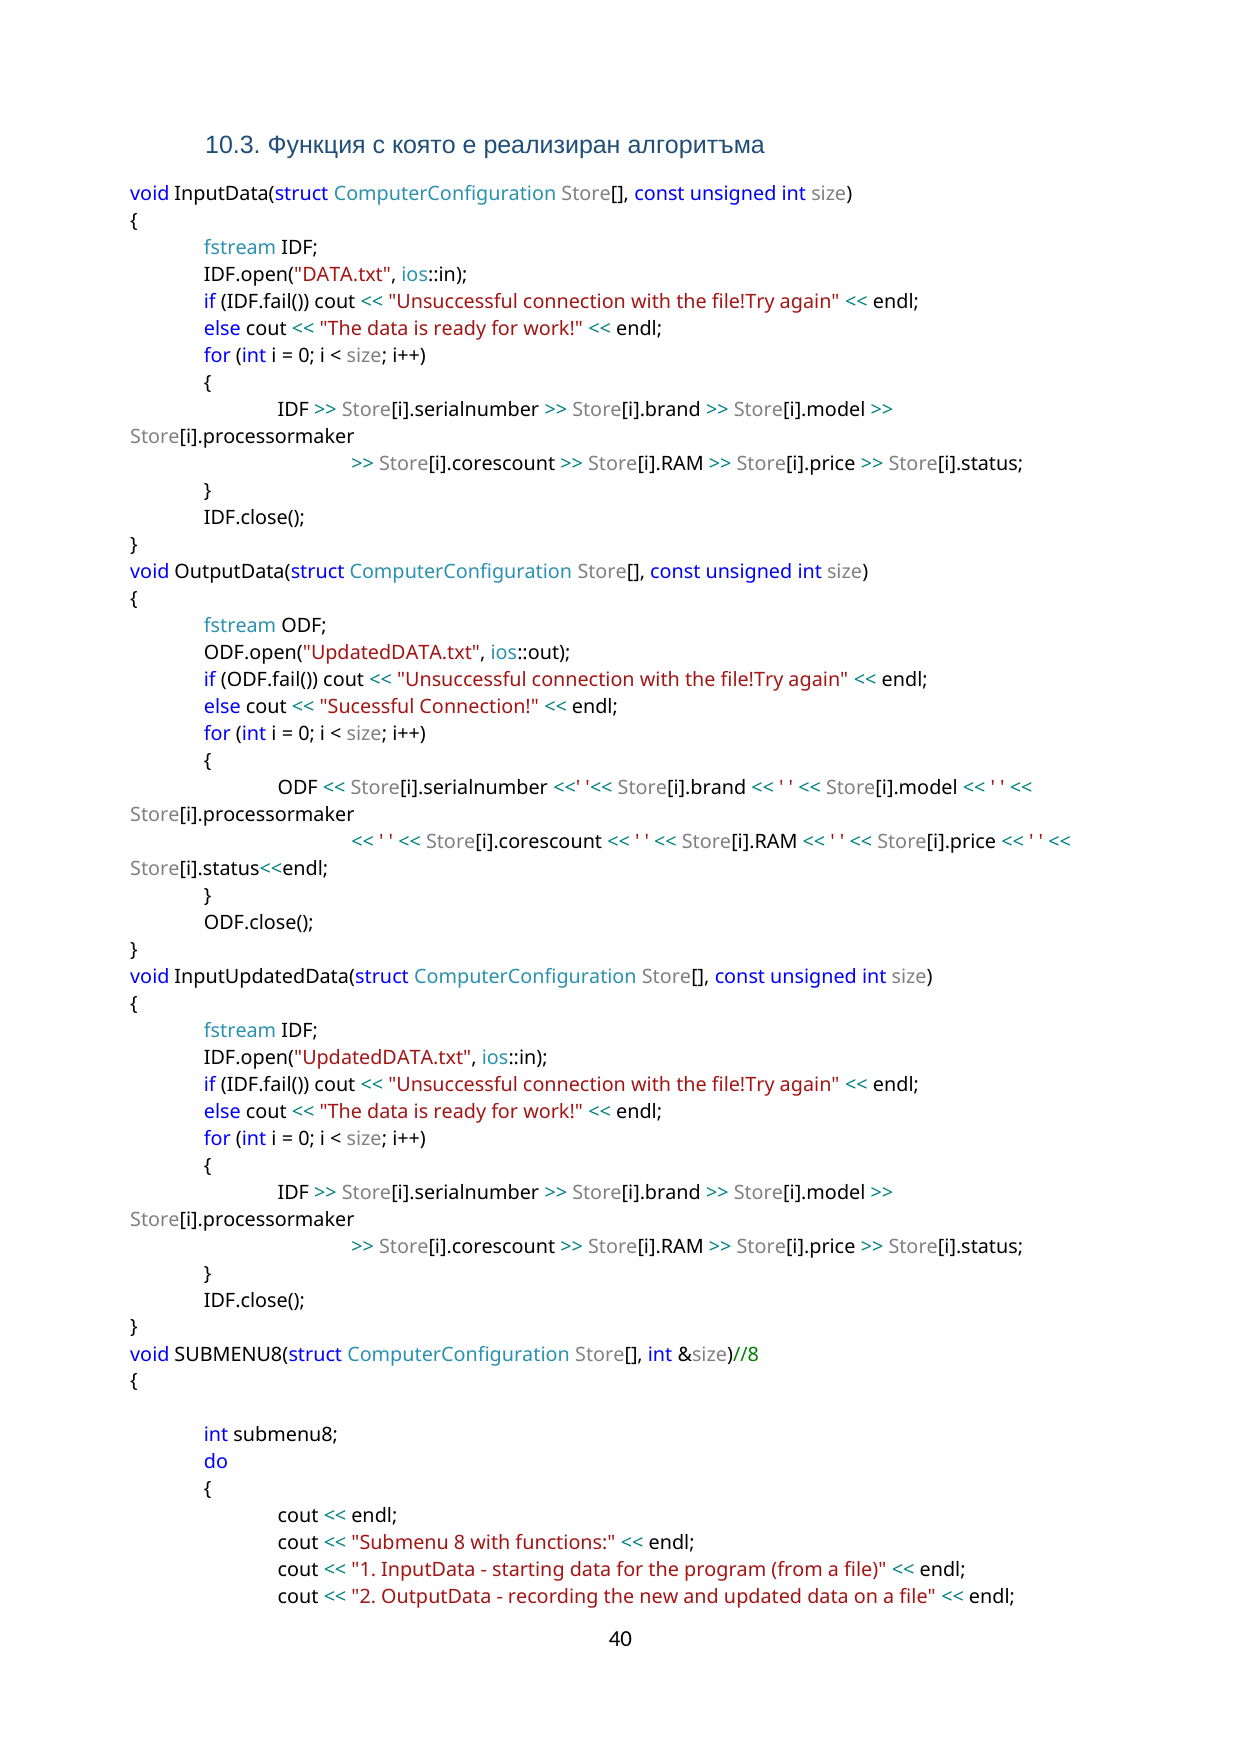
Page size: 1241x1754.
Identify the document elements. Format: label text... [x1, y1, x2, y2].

text IDF.open("UpdatedDATA.txt", ios::in); [130, 1043, 1110, 1070]
text } [130, 935, 1110, 962]
text } [130, 476, 1110, 503]
text IDF.open("DATA.txt", ios::in); [130, 261, 1110, 288]
text do [130, 1448, 1110, 1475]
text fstream ODF; [130, 611, 1110, 638]
text } [130, 530, 1110, 557]
text } [130, 1259, 1110, 1286]
text fstream IDF; [130, 234, 1110, 261]
text if (IDF.fail()) cout << "Unsuccessful connection with the file!Try again" << endl; [130, 1070, 1110, 1097]
text if (IDF.fail()) cout << "Unsuccessful connection with the file!Try again" << endl; [130, 288, 1110, 314]
text ODF << Store[i].serialnumber <<' '<< Store[i].brand << ' ' << Store[i].model << ' ' << Store[i].processormaker [130, 773, 1110, 827]
text for (int i = 0; i < size; i++) [130, 342, 1110, 368]
text int submenu8; [130, 1421, 1110, 1448]
text cout << endl; [130, 1502, 1110, 1529]
text else cout << "Sucessful Connection!" << endl; [130, 692, 1110, 719]
text ODF.close(); [130, 908, 1110, 935]
text for (int i = 0; i < size; i++) [130, 719, 1110, 746]
text else cout << "The data is ready for work!" << endl; [130, 1097, 1110, 1124]
text { [130, 1367, 1110, 1394]
text IDF.close(); [130, 1286, 1110, 1313]
text void InputData(struct ComputerConfiguration Store[], const unsigned int size) [130, 180, 1110, 207]
text >> Store[i].corescount >> Store[i].RAM >> Store[i].price >> Store[i].status; [130, 449, 1110, 476]
text void SUBMENU8(struct ComputerConfiguration Store[], int &size)//8 [130, 1340, 1110, 1367]
text { [130, 1475, 1110, 1502]
text { [130, 207, 1110, 234]
text cout << "2. OutputData - recording the new and updated data on a file" << endl; [130, 1583, 1110, 1609]
text { [130, 584, 1110, 611]
text void OutputData(struct ComputerConfiguration Store[], const unsigned int size) [130, 557, 1110, 584]
text { [130, 746, 1110, 773]
text IDF >> Store[i].serialnumber >> Store[i].brand >> Store[i].model >> Store[i].processormaker [130, 396, 1110, 449]
text for (int i = 0; i < size; i++) [130, 1124, 1110, 1151]
text if (ODF.fail()) cout << "Unsuccessful connection with the file!Try again" << endl; [130, 665, 1110, 692]
text cout << "1. InputData - starting data for the program (from a file)" << endl; [130, 1556, 1110, 1583]
text fstream IDF; [130, 1016, 1110, 1043]
text IDF.close(); [130, 503, 1110, 530]
text else cout << "The data is ready for work!" << endl; [130, 314, 1110, 342]
text { [130, 989, 1110, 1016]
text << ' ' << Store[i].corescount << ' ' << Store[i].RAM << ' ' << Store[i].price << ' ' << Store[i].status<<endl; [130, 827, 1110, 881]
text void InputUpdatedData(struct ComputerConfiguration Store[], const unsigned int size) [130, 962, 1110, 989]
text IDF >> Store[i].serialnumber >> Store[i].brand >> Store[i].model >> Store[i].processormaker [130, 1178, 1110, 1232]
text ODF.open("UpdatedDATA.txt", ios::out); [130, 638, 1110, 665]
text >> Store[i].corescount >> Store[i].RAM >> Store[i].price >> Store[i].status; [130, 1232, 1110, 1259]
text cout << "Submenu 8 with functions:" << endl; [130, 1529, 1110, 1556]
text Функция с която е реализиран алгоритъма [205, 130, 1110, 159]
text } [130, 1313, 1110, 1340]
text { [130, 1151, 1110, 1178]
text } [130, 881, 1110, 908]
text { [130, 368, 1110, 396]
